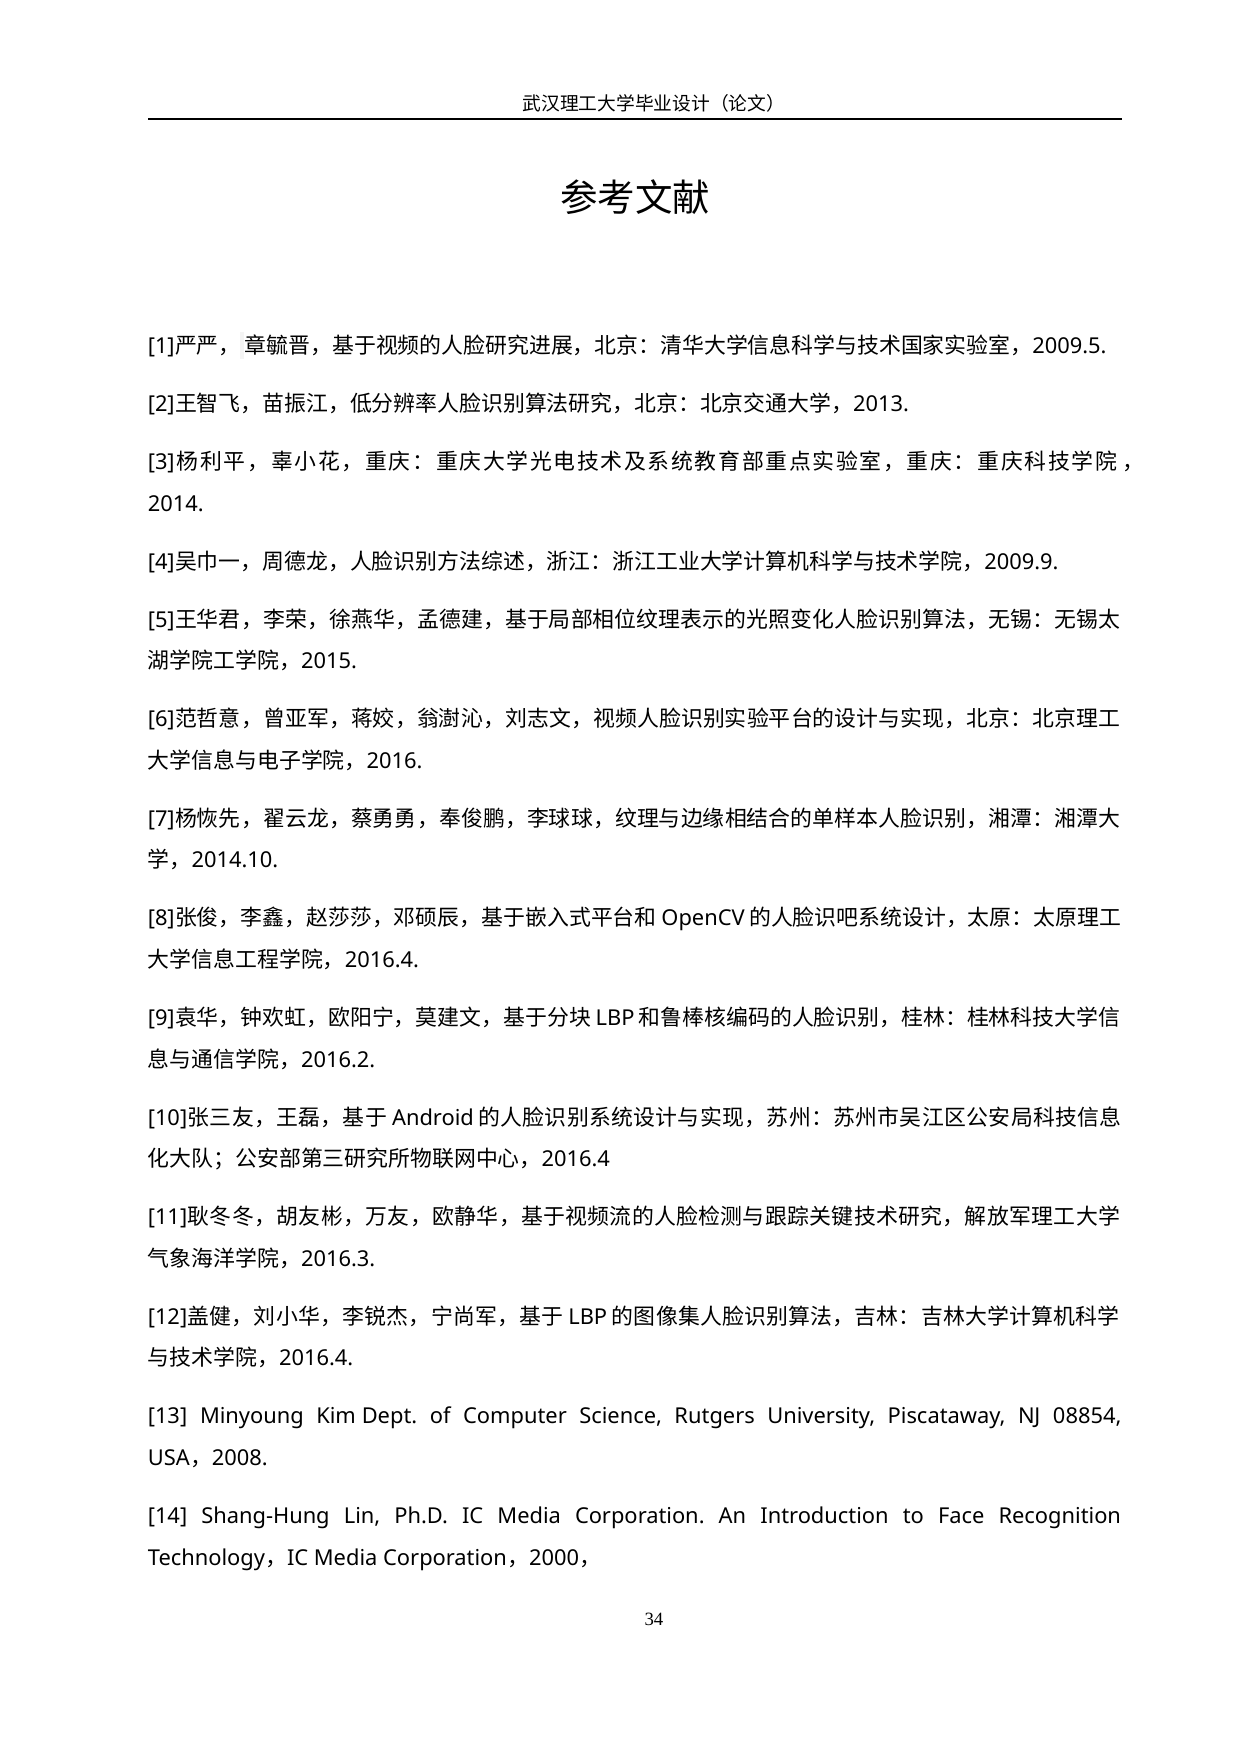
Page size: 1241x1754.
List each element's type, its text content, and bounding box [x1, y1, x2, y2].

text [14] Shang-Hung Lin, Ph.D. IC Media Corporation. An Introduction to Face Recognition Technology，IC Media Corporation，2000， [148, 1490, 1122, 1573]
text [12]盖健，刘小华，李锐杰，宁尚军，基于LBP的图像集人脸识别算法，吉林：吉林大学计算机科学与技术学院，2016.4. [148, 1291, 1122, 1374]
text [2]王智飞，苗振江，低分辨率人脸识别算法研究，北京：北京交通大学，2013. [148, 378, 1122, 420]
text [1]严严， 章毓晋，基于视频的人脸研究进展，北京：清华大学信息科学与技术国家实验室，2009.5. [148, 320, 1122, 362]
text [13] Minyoung Kim Dept. of Computer Science, Rutgers University, Piscataway, NJ 08854, USA，2008. [148, 1390, 1122, 1474]
text [5]王华君，李荣，徐燕华，孟德建，基于局部相位纹理表示的光照变化人脸识别算法，无锡：无锡太湖学院工学院，2015. [148, 594, 1122, 677]
text [10]张三友，王磊，基于Android的人脸识别系统设计与实现，苏州：苏州市吴江区公安局科技信息化大队；公安部第三研究所物联网中心，2016.4 [148, 1092, 1122, 1175]
text [4]吴巾一，周德龙，人脸识别方法综述，浙江：浙江工业大学计算机科学与技术学院，2009.9. [148, 536, 1122, 577]
text [7]杨恢先，翟云龙，蔡勇勇，奉俊鹏，李球球，纹理与边缘相结合的单样本人脸识别，湘潭：湘潭大学，2014.10. [148, 793, 1122, 876]
text [6]范哲意，曾亚军，蒋姣，翁澍沁，刘志文，视频人脸识别实验平台的设计与实现，北京：北京理工大学信息与电子学院，2016. [148, 693, 1122, 777]
text [9]袁华，钟欢虹，欧阳宁，莫建文，基于分块LBP和鲁棒核编码的人脸识别，桂林：桂林科技大学信息与通信学院，2016.2. [148, 992, 1122, 1075]
text [11]耿冬冬，胡友彬，万友，欧静华，基于视频流的人脸检测与跟踪关键技术研究，解放军理工大学气象海洋学院，2016.3. [148, 1191, 1122, 1274]
text [3]杨利平，辜小花，重庆：重庆大学光电技术及系统教育部重点实验室，重庆：重庆科技学院，2014. [148, 436, 1122, 519]
subtitle 参考文献 [148, 163, 1122, 228]
text [8]张俊，李鑫，赵莎莎，邓硕辰，基于嵌入式平台和OpenCV的人脸识吧系统设计，太原：太原理工大学信息工程学院，2016.4. [148, 892, 1122, 976]
